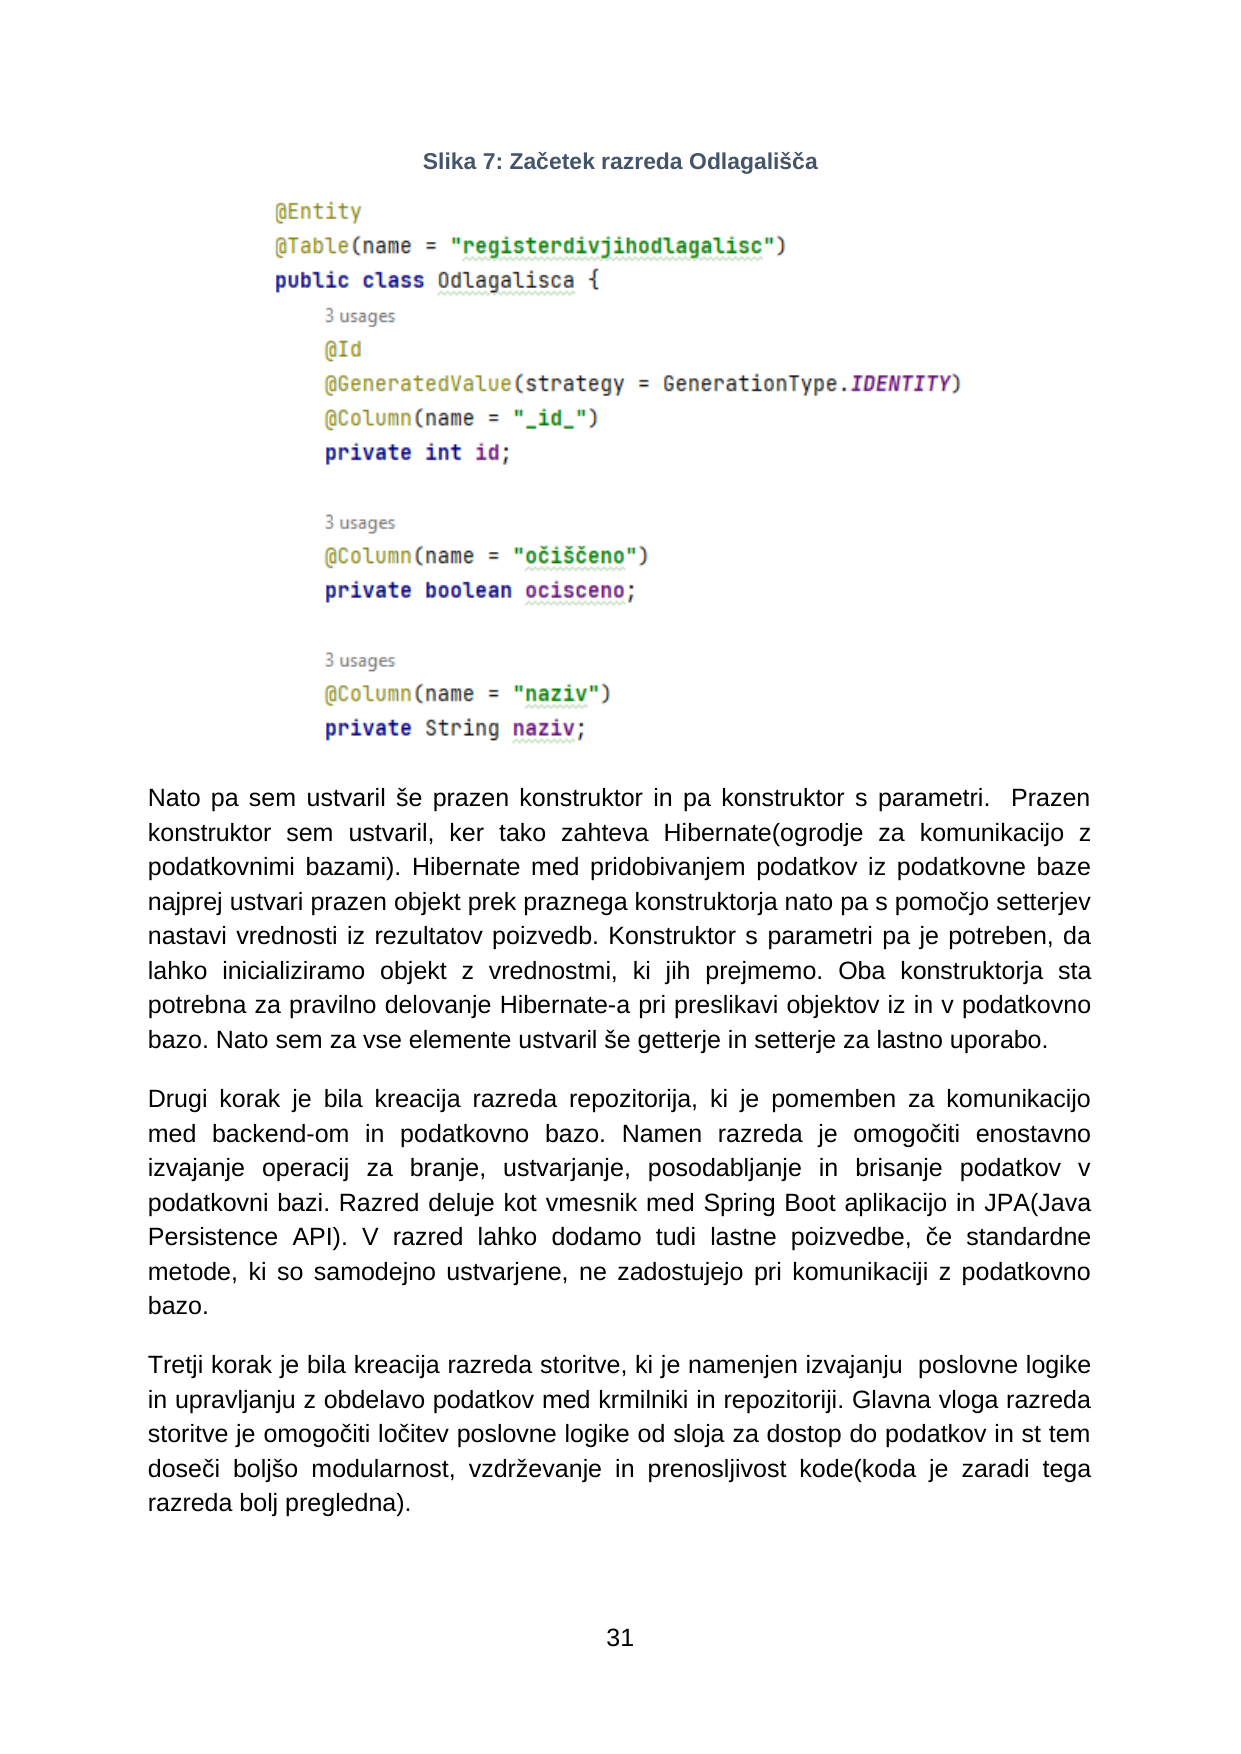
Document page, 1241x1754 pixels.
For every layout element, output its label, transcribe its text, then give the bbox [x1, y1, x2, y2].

text Nato pa sem ustvaril še prazen konstruktor in pa konstruktor s parametri. Prazen konstruktor sem ustvaril, ker tako zahteva Hibernate(ogrodje za komunikacijo z podatkovnimi bazami). Hibernate med pridobivanjem podatkov iz podatkovne baze najprej ustvari prazen objekt prek praznega konstruktorja nato pa s pomočjo setterjev nastavi vrednosti iz rezultatov poizvedb. Konstruktor s parametri pa je potreben, da lahko inicializiramo objekt z vrednostmi, ki jih prejmemo. Oba konstruktorja sta potrebna za pravilno delovanje Hibernate-a pri preslikavi objektov iz in v podatkovno bazo. Nato sem za vse elemente ustvaril še getterje in setterje za lastno uporabo. [148, 783, 1093, 1053]
text Drugi korak je bila kreacija razreda repozitorija, ki je pomemben za komunikacijo med backend-om in podatkovno bazo. Namen razreda je omogočiti enostavno izvajanje operacij za branje, ustvarjanje, posodabljanje in brisanje podatkov v podatkovni bazi. Razred deluje kot vmesnik med Spring Boot aplikacijo in JPA(Java Persistence API). V razred lahko dodamo tudi lastne poizvedbe, če standardne metode, ki so samodejno ustvarjene, ne zadostujejo pri komunikaciji z podatkovno bazo. [148, 1084, 1093, 1320]
text Slika 7: Začetek razreda Odlagališča [148, 148, 1093, 174]
text Tretji korak je bila kreacija razreda storitve, ki je namenjen izvajanju poslovne logike in upravljanju z obdelavo podatkov med krmilniki in repozitoriji. Glavna vloga razreda storitve je omogočiti ločitev poslovne logike od sloja za dostop do podatkov in st tem doseči boljšo modularnost, vzdrževanje in prenosljivost kode(koda je zaradi tega razreda bolj pregledna). [148, 1351, 1093, 1517]
picture [275, 194, 965, 753]
